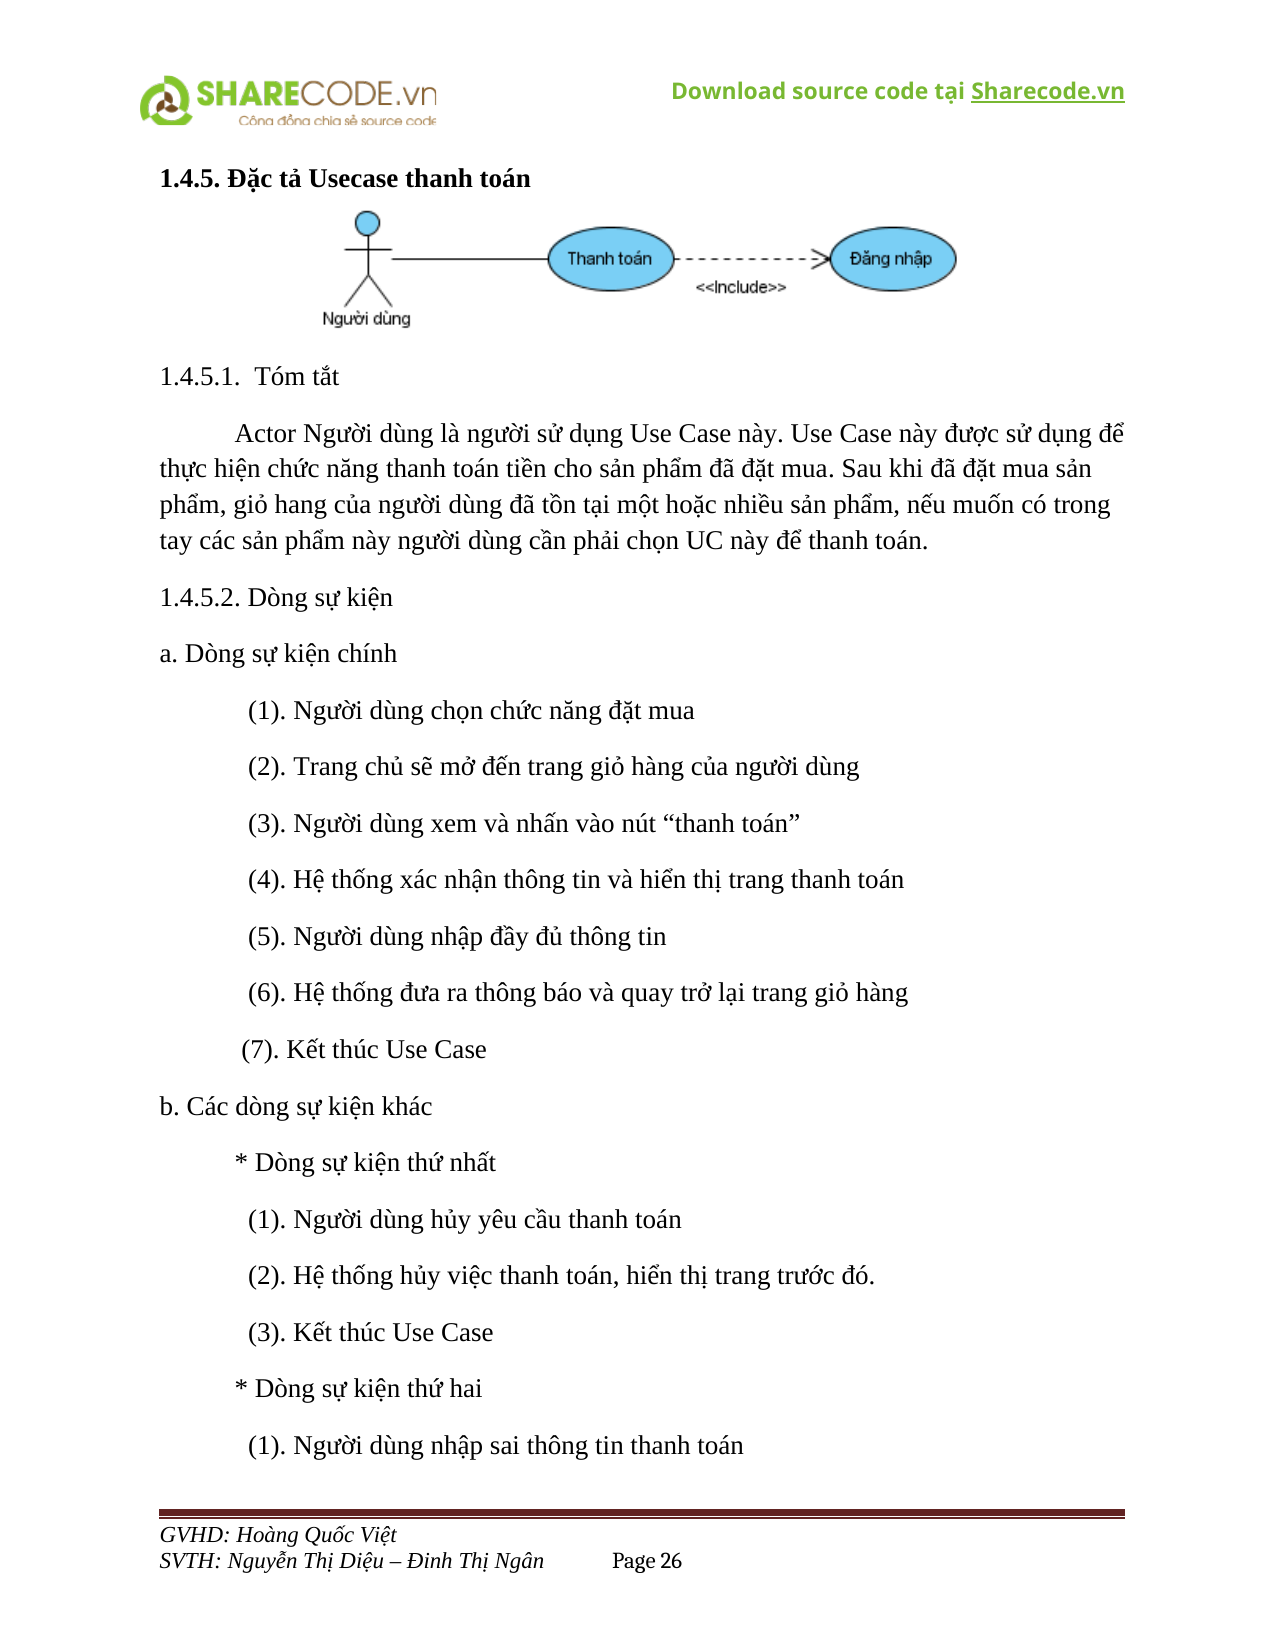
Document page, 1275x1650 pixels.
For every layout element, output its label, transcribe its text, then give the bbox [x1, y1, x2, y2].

text Actor Người dùng là người sử dụng Use Case này. Use Case này được sử dụng để thực hiện chức năng thanh toán tiền cho sản phẩm đã đặt mua. Sau khi đã đặt mua sản phẩm, giỏ hang của người dùng đã tồn tại một hoặc nhiều sản phẩm, nếu muốn có trong tay các sản phẩm này người dùng cần phải chọn UC này để thanh toán. [159, 417, 1125, 555]
text (1). Người dùng hủy yêu cầu thanh toán [159, 1203, 1125, 1234]
text (2). Hệ thống hủy việc thanh toán, hiển thị trang trước đó. [159, 1259, 1125, 1291]
text (2). Trang chủ sẽ mở đến trang giỏ hàng của người dùng [159, 750, 1125, 781]
text (5). Người dùng nhập đầy đủ thông tin [159, 920, 1125, 951]
text a. Dòng sự kiện chính [159, 637, 1125, 668]
picture [139, 75, 437, 126]
text (1). Người dùng chọn chức năng đặt mua [159, 694, 1125, 725]
text b. Các dòng sự kiện khác [159, 1090, 1125, 1121]
text (7). Kết thúc Use Case [159, 1033, 1125, 1064]
text * Dòng sự kiện thứ hai [159, 1372, 1125, 1404]
text 1.4.5.1. Tóm tắt [159, 360, 1125, 391]
text (4). Hệ thống xác nhận thông tin và hiển thị trang thanh toán [159, 863, 1125, 894]
text (6). Hệ thống đưa ra thông báo và quay trở lại trang giỏ hàng [159, 977, 1125, 1008]
subtitle 1.4.5. Đặc tả Usecase thanh toán [159, 162, 1125, 193]
text (1). Người dùng nhập sai thông tin thanh toán [159, 1429, 1125, 1460]
text (3). Người dùng xem và nhấn vào nút “thanh toán” [159, 807, 1125, 838]
text (3). Kết thúc Use Case [159, 1316, 1125, 1347]
text 1.4.5.2. Dòng sự kiện [159, 581, 1125, 612]
picture [313, 198, 971, 336]
text * Dòng sự kiện thứ nhất [159, 1146, 1125, 1177]
